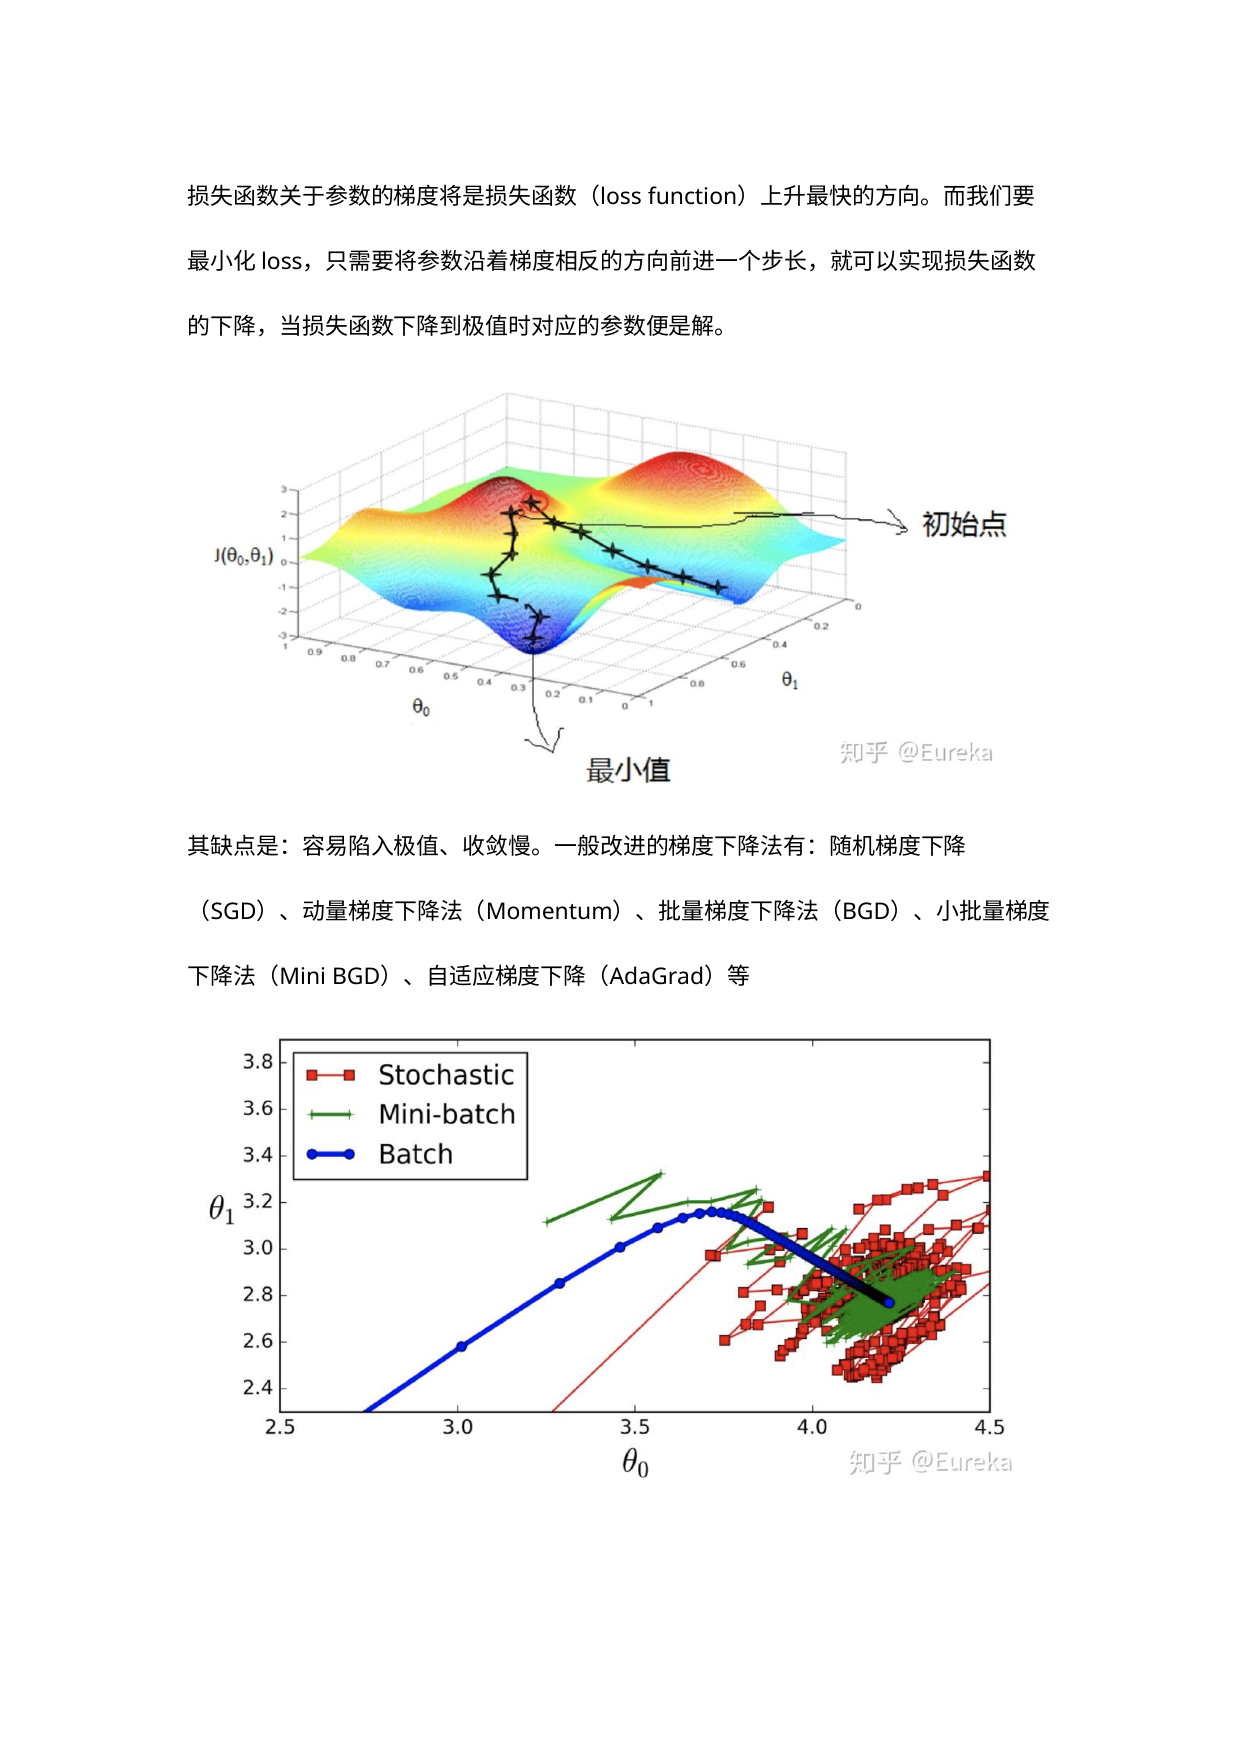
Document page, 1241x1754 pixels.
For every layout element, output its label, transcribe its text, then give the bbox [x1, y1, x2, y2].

text 损失函数关于参数的梯度将是损失函数（loss function）上升最快的方向。而我们要最小化loss，只需要将参数沿着梯度相反的方向前进一个步长，就可以实现损失函数的下降，当损失函数下降到极值时对应的参数便是解。 [187, 162, 1053, 357]
picture [187, 1007, 1044, 1484]
text 其缺点是：容易陷入极值、收敛慢。一般改进的梯度下降法有：随机梯度下降（SGD）、动量梯度下降法（Momentum）、批量梯度下降法（BGD）、小批量梯度下降法（Mini BGD）、自适应梯度下降（AdaGrad）等 [187, 812, 1053, 1007]
picture [187, 357, 1044, 810]
